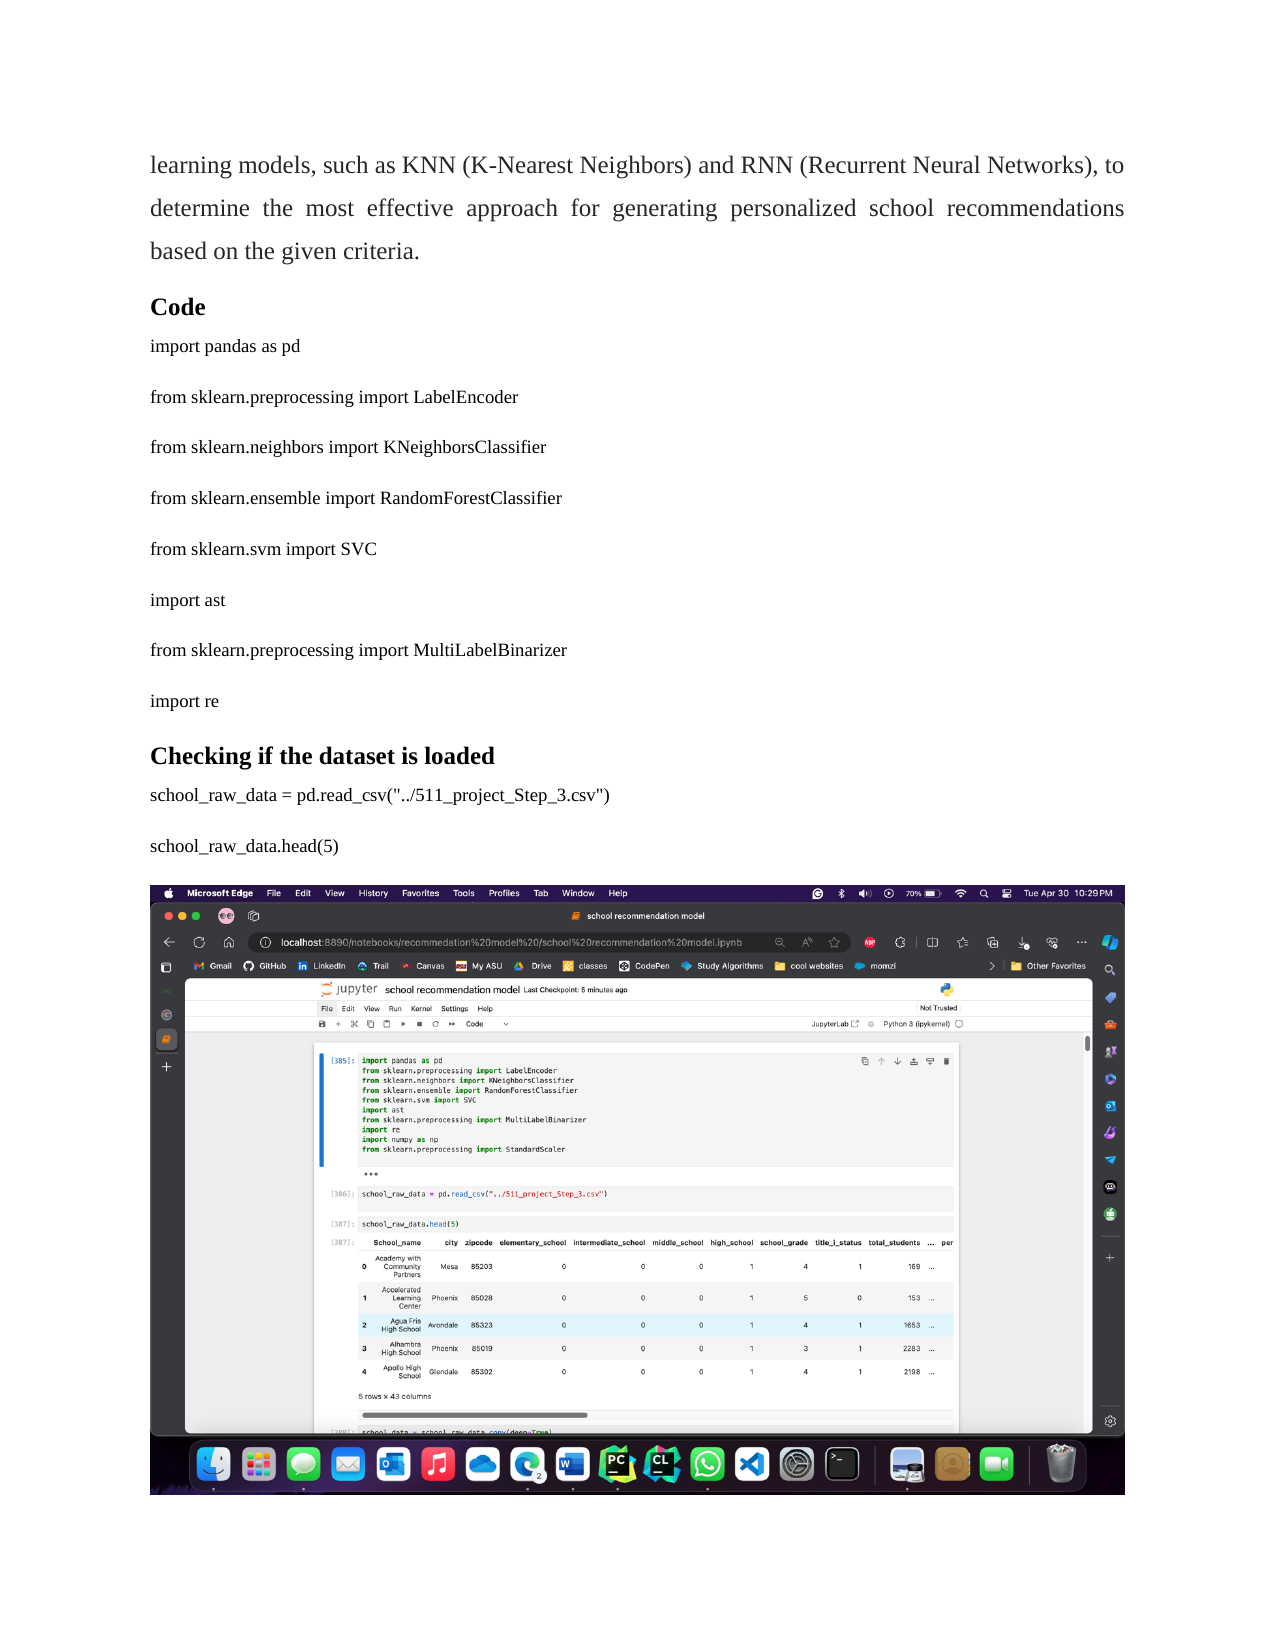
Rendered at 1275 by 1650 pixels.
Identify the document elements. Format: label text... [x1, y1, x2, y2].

text school_raw_data.head(5) [150, 835, 1125, 856]
text from sklearn.preprocessing import MultiLabelBinarizer [150, 639, 1125, 661]
picture [150, 885, 1125, 1495]
text from sklearn.neighbors import KNeighborsClassifier [150, 436, 1125, 458]
text from sklearn.preprocessing import LabelEncoder [150, 386, 1125, 407]
text import pandas as pd [150, 335, 1125, 357]
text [150, 150, 1125, 265]
text school_raw_data = pd.read_csv("../511_project_Step_3.csv") [150, 784, 1125, 806]
text from sklearn.ensemble import RandomForestClassifier [150, 487, 1125, 509]
text import re [150, 690, 1125, 712]
subtitle Code [150, 292, 1125, 321]
text from sklearn.svm import SVC [150, 538, 1125, 559]
subtitle Checking if the dataset is loaded [150, 741, 1125, 769]
text import ast [150, 589, 1125, 610]
